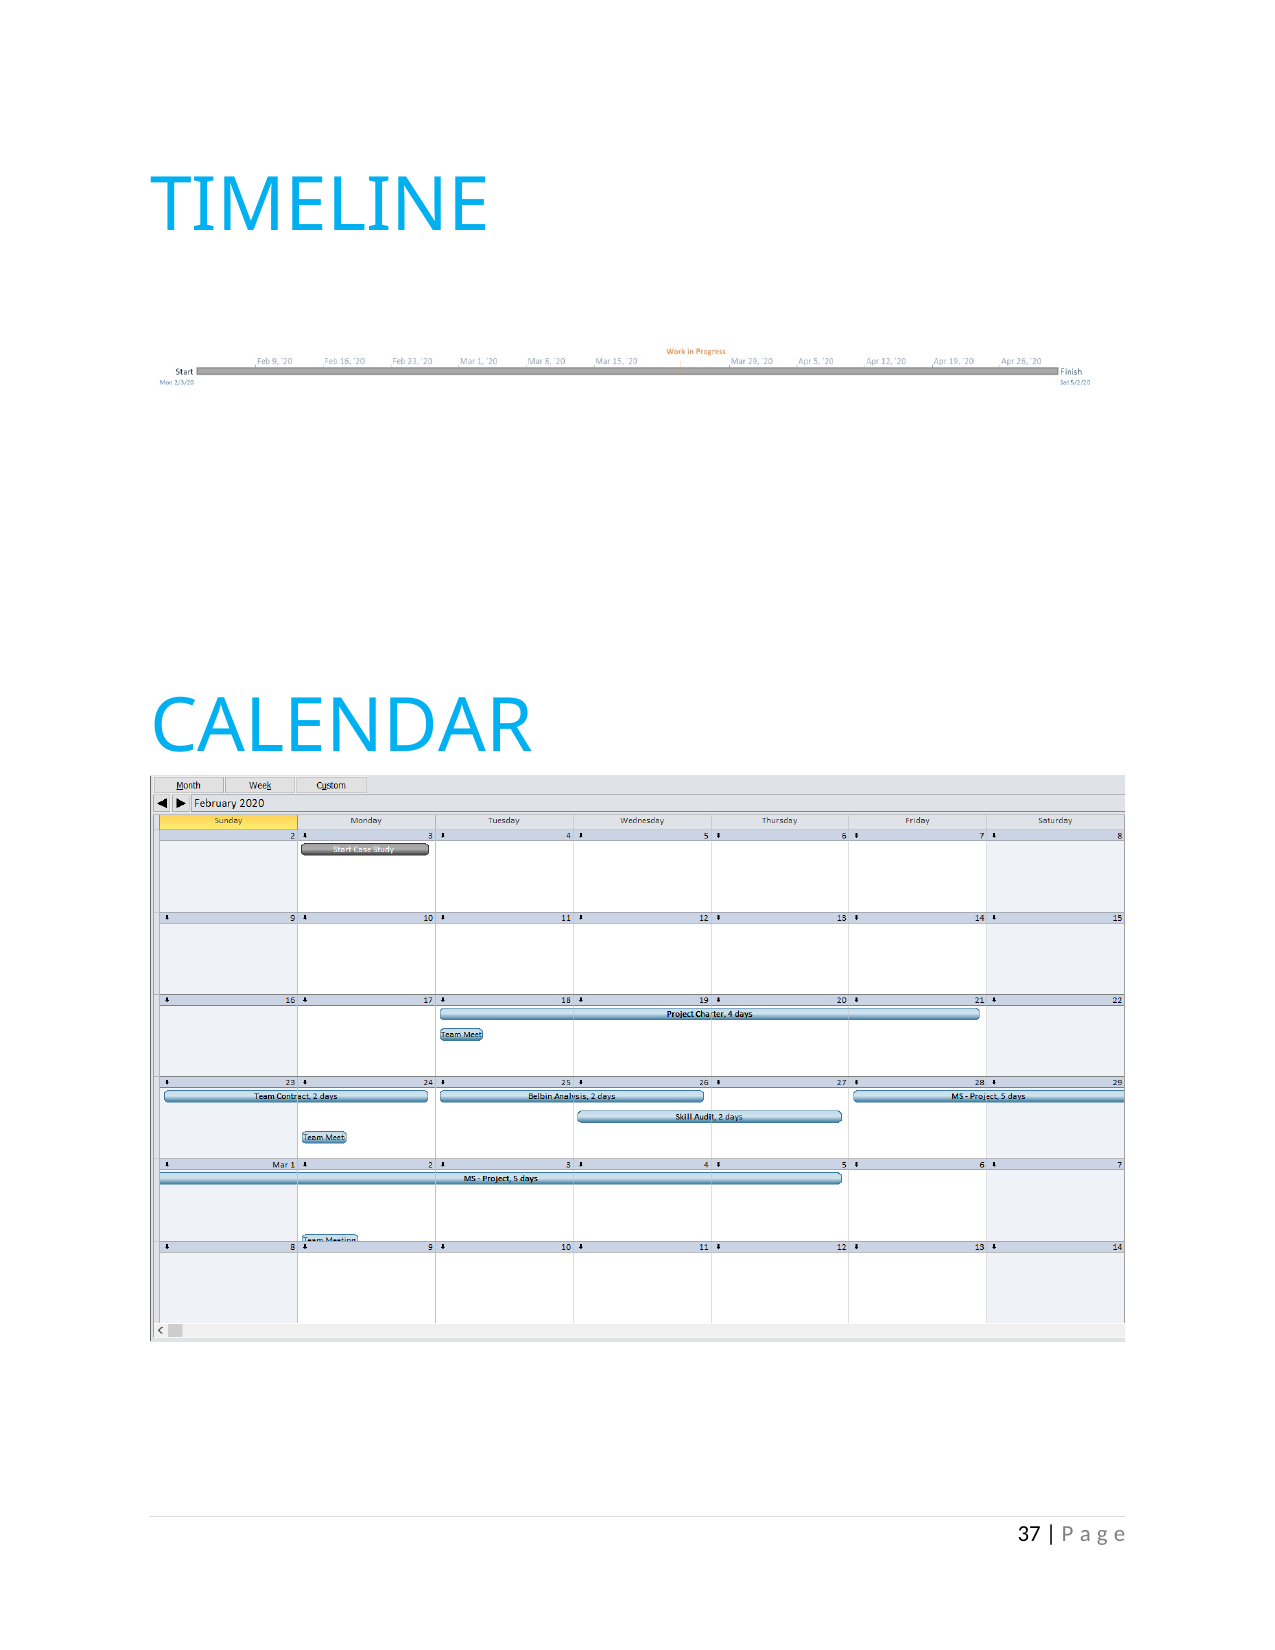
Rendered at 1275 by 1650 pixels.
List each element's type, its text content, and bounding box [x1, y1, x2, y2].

text TIMELINE [150, 150, 1125, 252]
picture [150, 775, 1125, 1342]
text CALENDAR [150, 671, 1125, 775]
picture [150, 277, 1125, 455]
